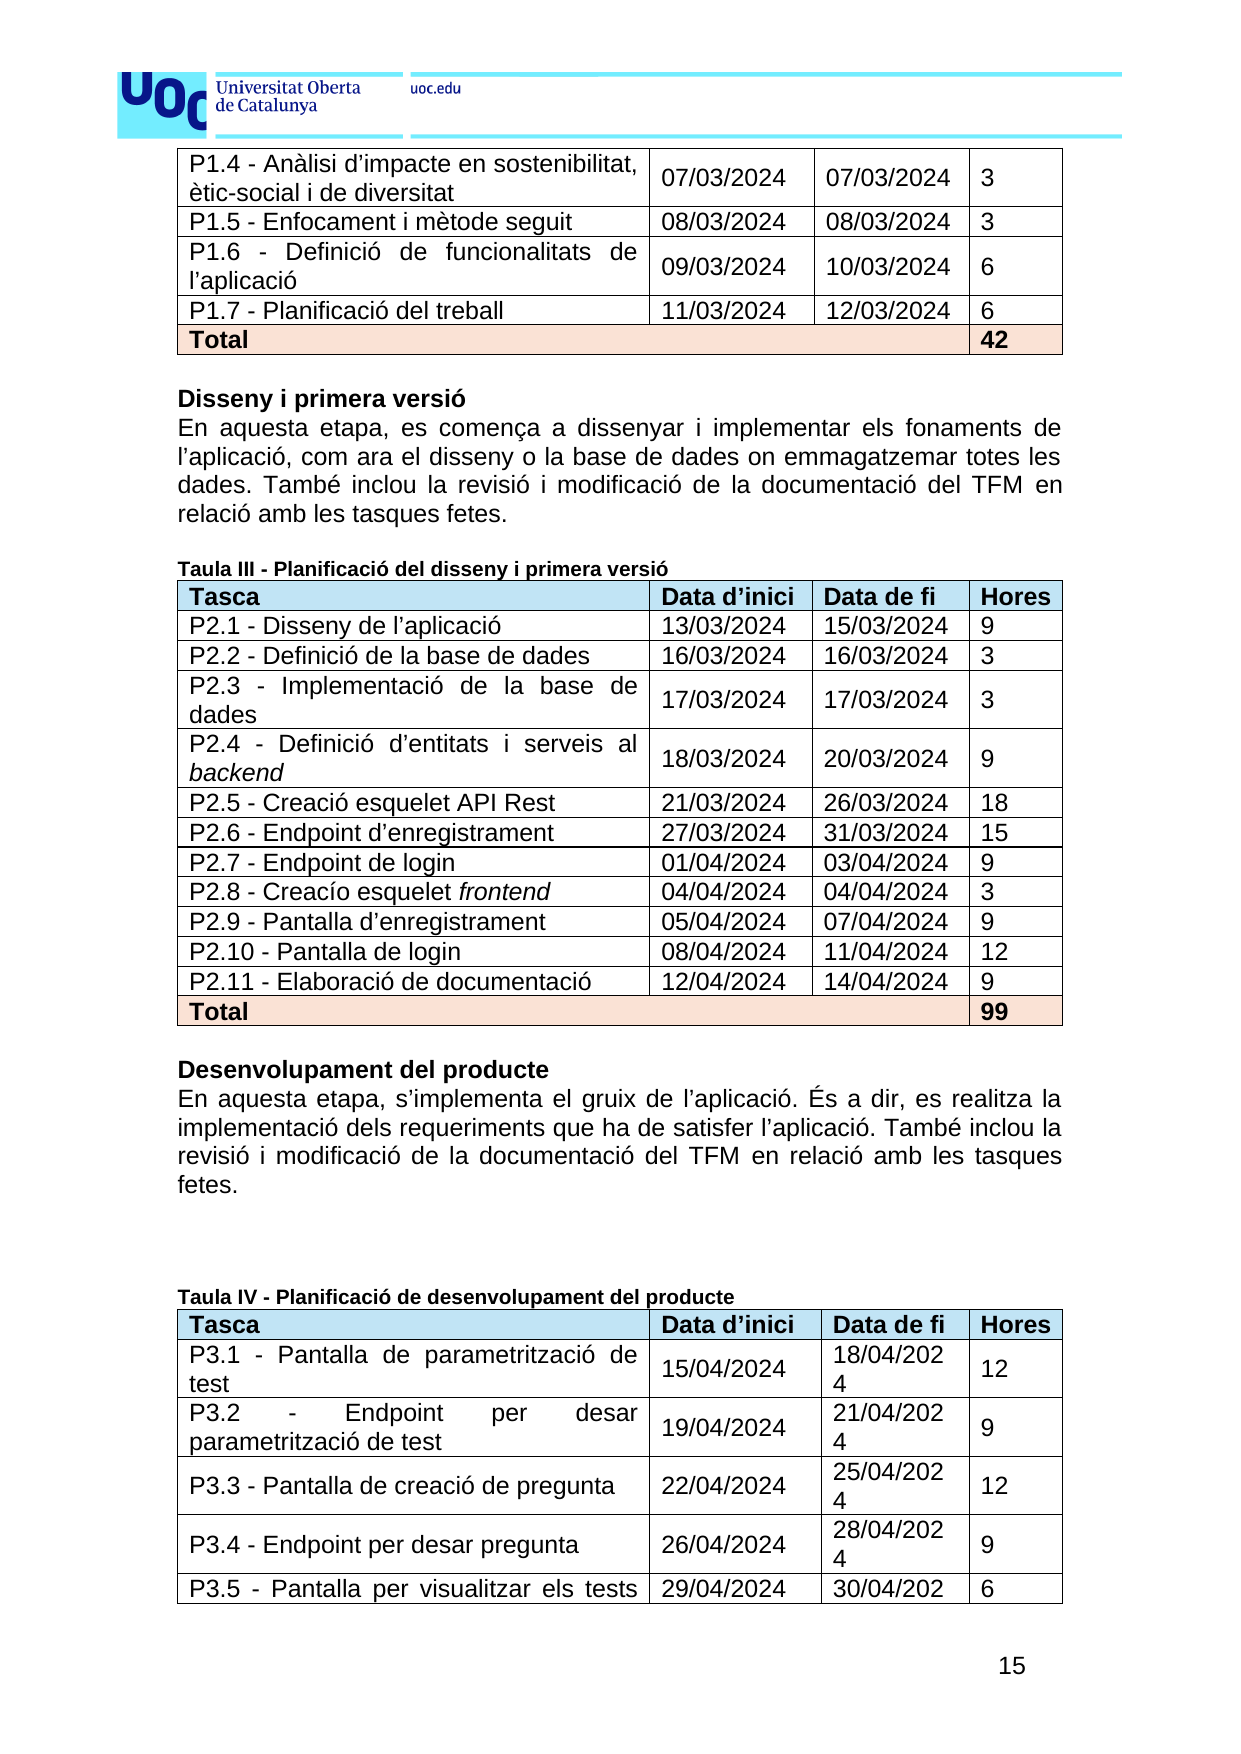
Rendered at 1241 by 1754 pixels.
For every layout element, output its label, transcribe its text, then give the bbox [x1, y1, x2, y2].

table_cell 08/03/2024 [650, 207, 814, 236]
table_cell P2.7 - Endpoint de login [178, 848, 649, 876]
table_cell 07/03/2024 [650, 149, 814, 206]
table_cell 15/03/2024 [813, 611, 969, 640]
table_cell P3.4 - Endpoint per desar pregunta [178, 1515, 649, 1573]
table_cell 3 [970, 207, 1062, 236]
table_cell Total [178, 325, 969, 354]
table_cell P2.10 - Pantalla de login [178, 937, 649, 966]
table_cell Total [178, 996, 969, 1025]
table_cell 22/04/2024 [650, 1457, 821, 1514]
table_cell 27/03/2024 [650, 818, 812, 846]
table_cell P3.3 - Pantalla de creació de pregunta [178, 1457, 649, 1514]
table_cell P3.5 - Pantalla per visualitzar els tests de l’usuari [178, 1574, 649, 1603]
table_cell 16/03/2024 [650, 641, 812, 670]
table_cell 20/03/2024 [813, 729, 969, 787]
table_cell 12 [970, 937, 1062, 966]
table_cell 9 [970, 848, 1062, 876]
table_cell 31/03/2024 [813, 818, 969, 846]
table_cell 29/04/2024 [650, 1574, 821, 1603]
table_cell 03/04/2024 [813, 848, 969, 876]
text Disseny i primera versió [177, 384, 1063, 413]
table_cell 10/03/2024 [815, 237, 969, 294]
table_header Data de fi [813, 581, 969, 610]
table_cell 28/04/2024 [822, 1515, 969, 1573]
table_cell 18 [970, 788, 1062, 817]
table_cell 08/03/2024 [815, 207, 969, 236]
table_cell 04/04/2024 [650, 877, 812, 906]
text Taula IV - Planificació de desenvolupament del producte [177, 1285, 1063, 1309]
table_cell 21/04/2024 [822, 1398, 969, 1456]
table_cell P2.11 - Elaboració de documentació [178, 967, 649, 995]
table_cell 26/04/2024 [650, 1515, 821, 1573]
table_cell 16/03/2024 [813, 641, 969, 670]
text En aquesta etapa, s’implementa el gruix de l’aplicació. És a dir, es realitza la implementació dels requeriments que ha de satisfer l’aplicació. També inclou la revisió i modificació de la documentació del TFM en relació amb les tasques fetes. [177, 1084, 1063, 1199]
table_cell 08/04/2024 [650, 937, 812, 966]
table_cell 07/04/2024 [813, 907, 969, 936]
table_cell P2.1 - Disseny de l’aplicació [178, 611, 649, 640]
picture [117, 72, 1122, 142]
table_cell P3.1 - Pantalla de parametrització de test [178, 1340, 649, 1397]
table_cell P1.7 - Planificació del treball [178, 296, 649, 324]
table_cell 01/04/2024 [650, 848, 812, 876]
table_cell 9 [970, 1515, 1062, 1573]
table_cell 3 [970, 149, 1062, 206]
table_cell 17/03/2024 [813, 671, 969, 728]
table_cell P1.5 - Enfocament i mètode seguit [178, 207, 649, 236]
table_cell 09/03/2024 [650, 237, 814, 294]
table_cell P2.2 - Definició de la base de dades [178, 641, 649, 670]
table_cell 04/04/2024 [813, 877, 969, 906]
table_cell 25/04/2024 [822, 1457, 969, 1514]
table_cell 99 [970, 996, 1062, 1025]
table_cell 05/04/2024 [650, 907, 812, 936]
text En aquesta etapa, es comença a dissenyar i implementar els fonaments de l’aplicació, com ara el disseny o la base de dades on emmagatzemar totes les dades. També inclou la revisió i modificació de la documentació del TFM en relació amb les tasques fetes. [177, 413, 1063, 528]
text Desenvolupament del producte [177, 1055, 1063, 1084]
table_cell 18/03/2024 [650, 729, 812, 787]
table_cell 30/04/2024 [822, 1574, 969, 1603]
table_cell 21/03/2024 [650, 788, 812, 817]
table_cell P2.8 - Creacío esquelet frontend [178, 877, 649, 906]
table_cell 42 [970, 325, 1062, 354]
table_cell 9 [970, 907, 1062, 936]
table_cell 3 [970, 641, 1062, 670]
table_cell 17/03/2024 [650, 671, 812, 728]
table_cell P3.2 - Endpoint per desar parametrització de test [178, 1398, 649, 1456]
text Taula III - Planificació del disseny i primera versió [177, 556, 1063, 580]
table_header Data d’inici [650, 1310, 821, 1339]
table_cell 12 [970, 1340, 1062, 1397]
table_cell 12/04/2024 [650, 967, 812, 995]
table_cell 19/04/2024 [650, 1398, 821, 1456]
table_cell P2.5 - Creació esquelet API Rest [178, 788, 649, 817]
table_cell P2.3 - Implementació de la base de dades [178, 671, 649, 728]
table_cell 9 [970, 611, 1062, 640]
table_cell 14/04/2024 [813, 967, 969, 995]
table_cell 15 [970, 818, 1062, 846]
table_cell 13/03/2024 [650, 611, 812, 640]
table_cell 6 [970, 296, 1062, 324]
table_cell 11/04/2024 [813, 937, 969, 966]
table_header Data d’inici [650, 581, 812, 610]
table_cell P2.4 - Definició d’entitats i serveis al backend [178, 729, 649, 787]
table_cell 15/04/2024 [650, 1340, 821, 1397]
table_cell 18/04/2024 [822, 1340, 969, 1397]
table_cell 9 [970, 1398, 1062, 1456]
table_cell 3 [970, 671, 1062, 728]
table_cell 11/03/2024 [650, 296, 814, 324]
table_cell 6 [970, 237, 1062, 294]
table_header Hores [970, 581, 1062, 610]
table_cell 07/03/2024 [815, 149, 969, 206]
table_cell 9 [970, 729, 1062, 787]
table_cell 12/03/2024 [815, 296, 969, 324]
table_header Hores [970, 1310, 1062, 1339]
table_cell P2.6 - Endpoint d’enregistrament [178, 818, 649, 846]
table_cell 9 [970, 967, 1062, 995]
table_cell P2.9 - Pantalla d’enregistrament [178, 907, 649, 936]
table_cell 12 [970, 1457, 1062, 1514]
table_header Data de fi [822, 1310, 969, 1339]
table_cell P1.6 - Definició de funcionalitats de l’aplicació [178, 237, 649, 294]
table_cell 6 [970, 1574, 1062, 1603]
table_header Tasca [178, 581, 649, 610]
table_header Tasca [178, 1310, 649, 1339]
table_cell P1.4 - Anàlisi d’impacte en sostenibilitat, ètic-social i de diversitat [178, 149, 649, 206]
table_cell 3 [970, 877, 1062, 906]
table_cell 26/03/2024 [813, 788, 969, 817]
